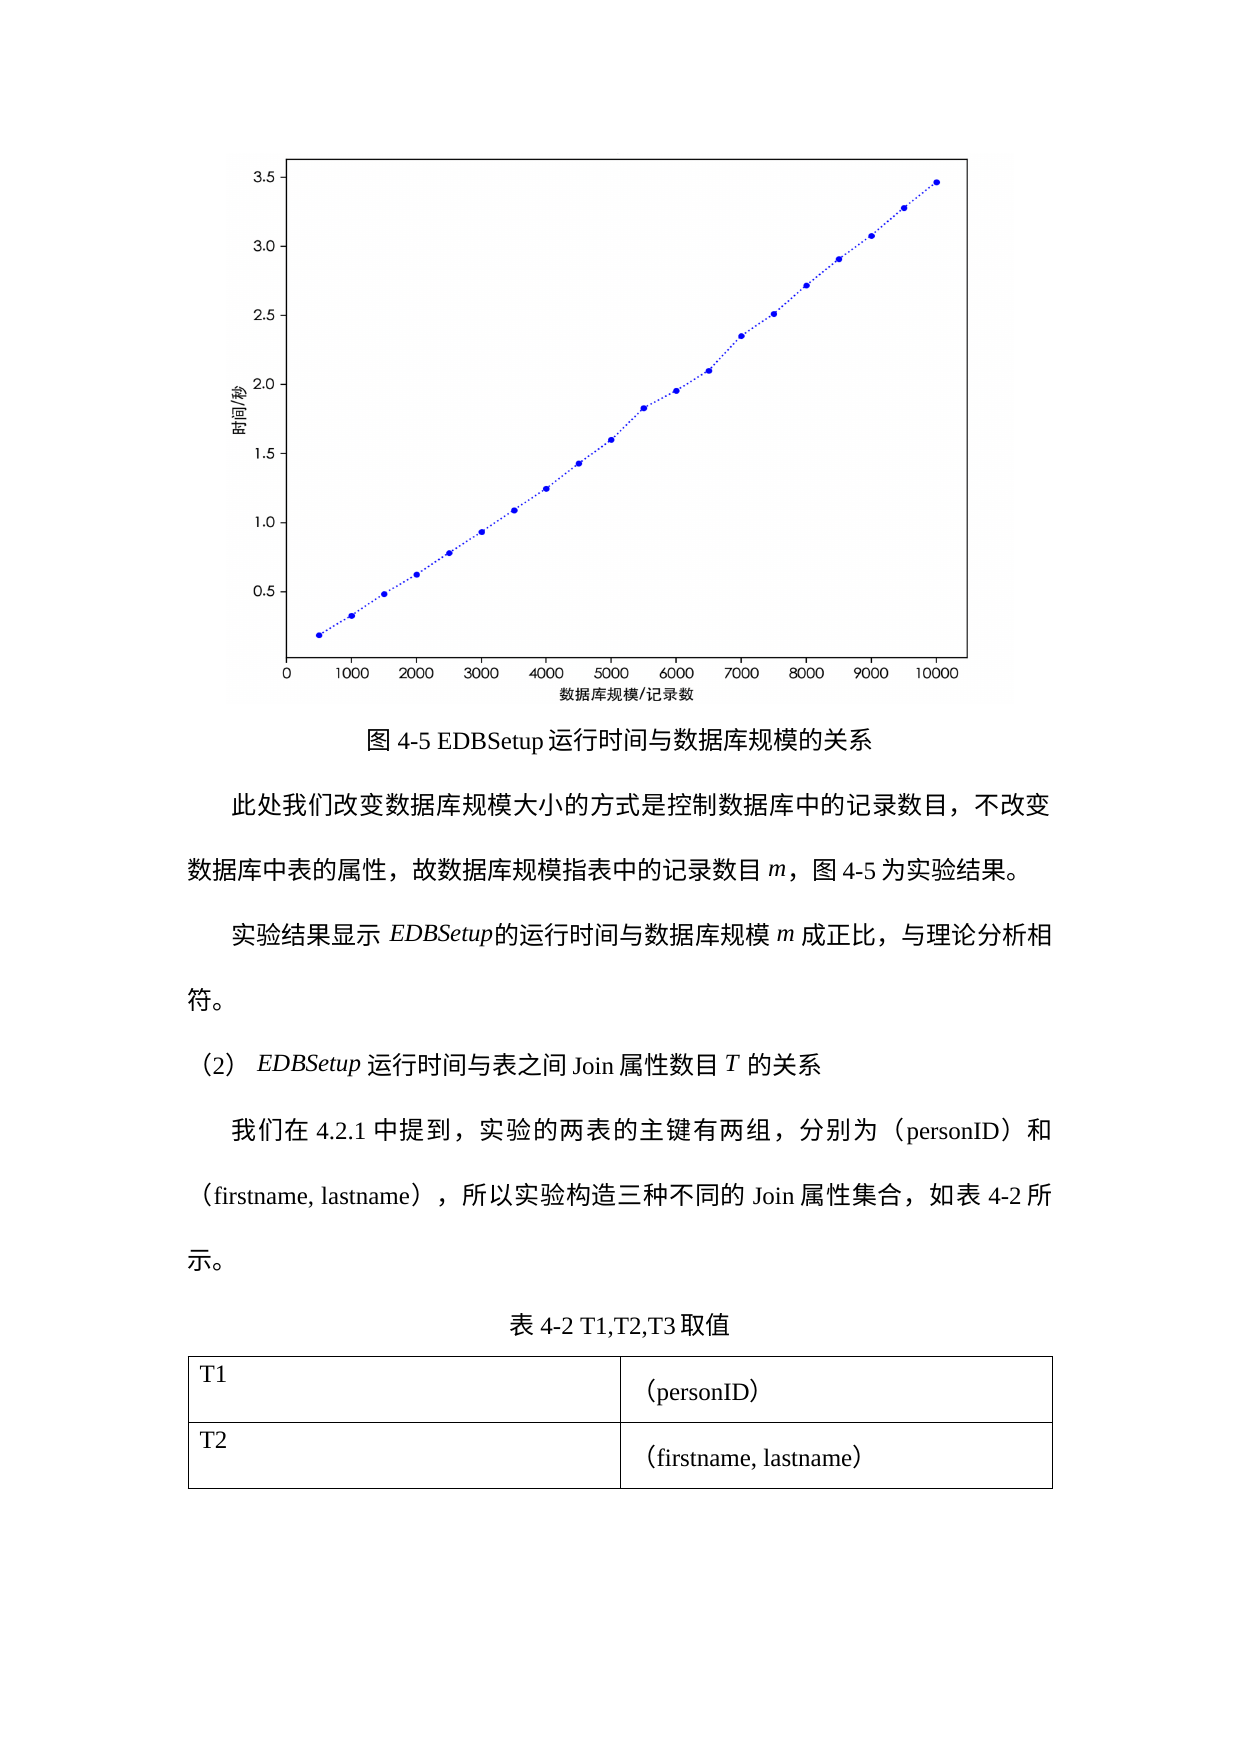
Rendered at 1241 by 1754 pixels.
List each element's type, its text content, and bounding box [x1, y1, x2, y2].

table_header （personID） [621, 1357, 1052, 1422]
table_cell T2 [189, 1423, 620, 1488]
table_header T1 [189, 1357, 620, 1422]
table_cell （firstname, lastname） [621, 1423, 1052, 1488]
text （2） 运行时间与表之间Join属性数目 的关系 [187, 1031, 1053, 1096]
text 实验结果显示 的运行时间与数据库规模 成正比，与理论分析相符。 [187, 901, 1053, 1031]
text 表 4-2 T1,T2,T3取值 [187, 1291, 1053, 1356]
picture [226, 153, 1014, 704]
text 我们在4.2.1中提到，实验的两表的主键有两组，分别为（personID）和（firstname, lastname），所以实验构造三种不同的Join属性集合，如表 4-2所示。 [187, 1096, 1053, 1291]
